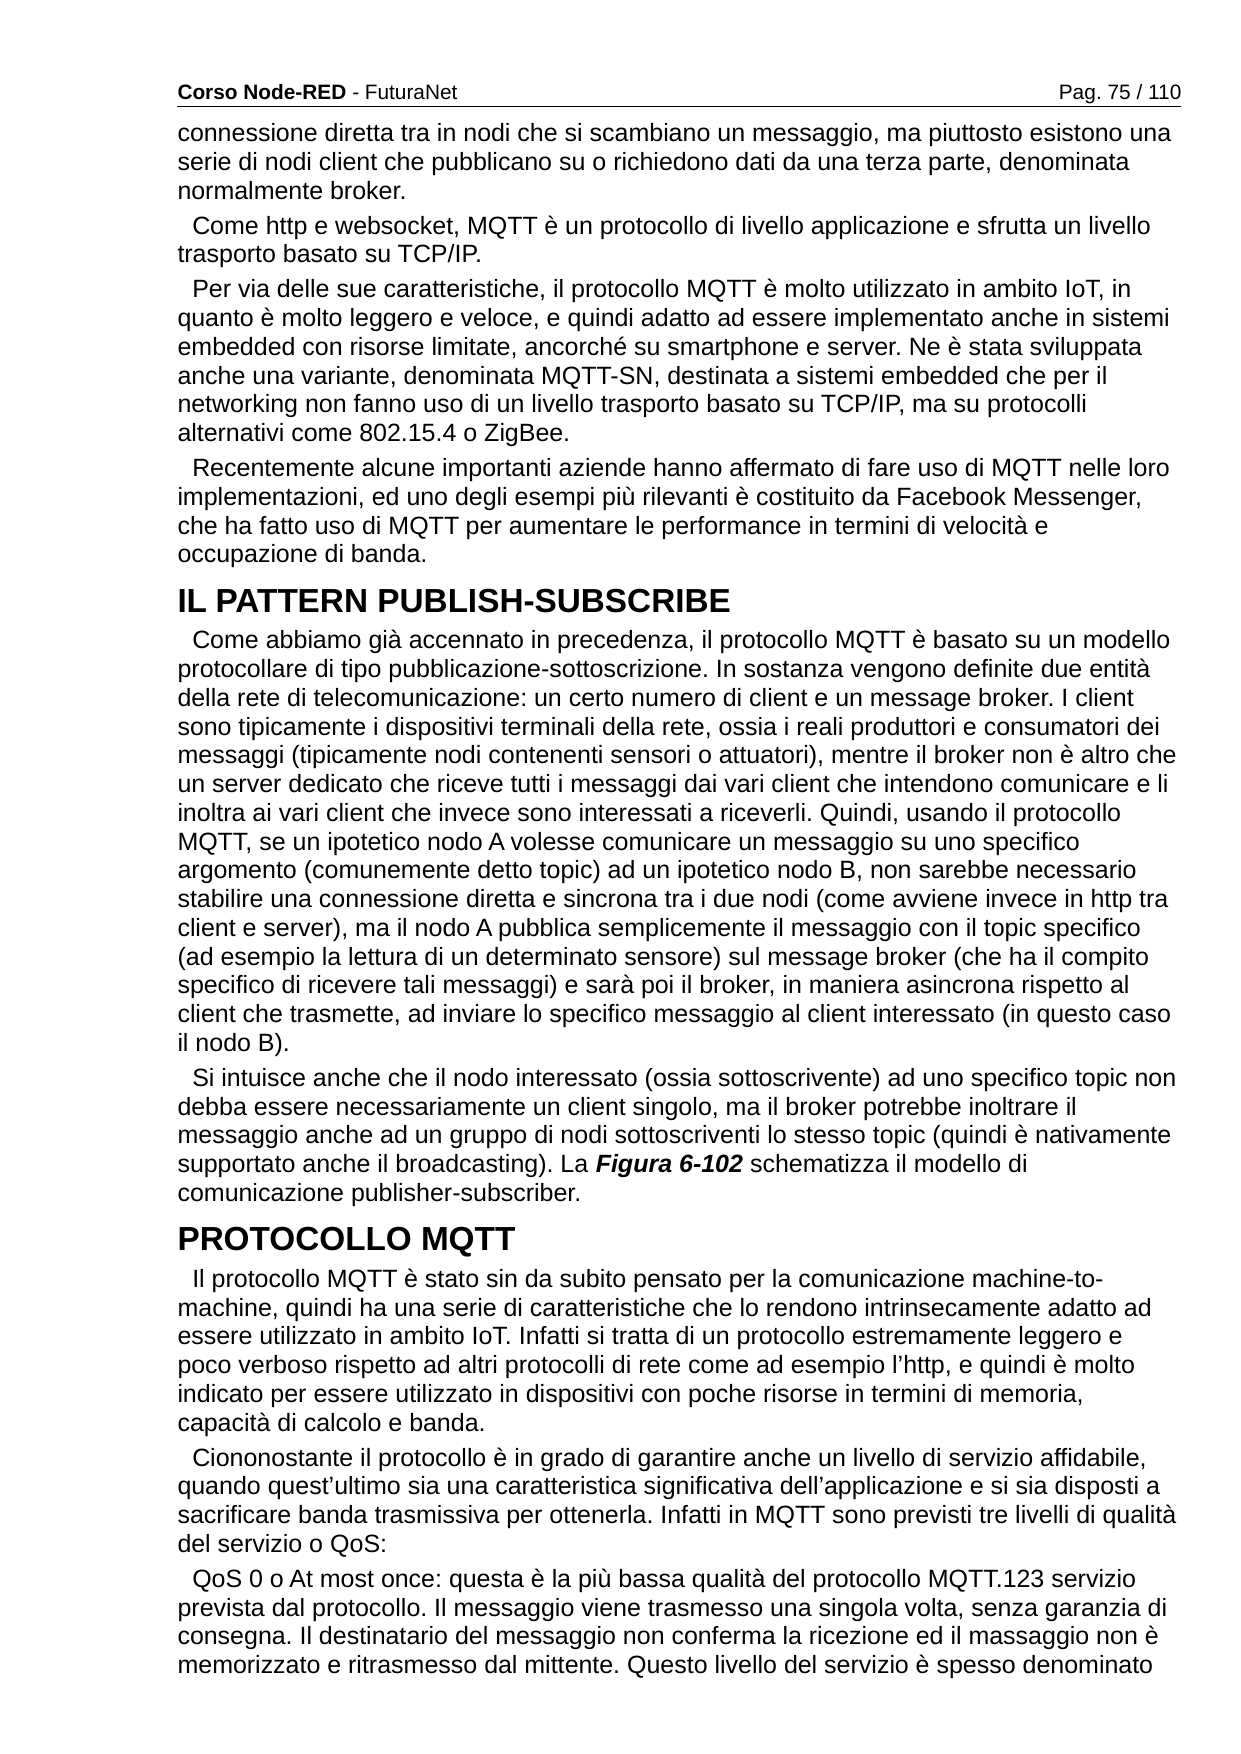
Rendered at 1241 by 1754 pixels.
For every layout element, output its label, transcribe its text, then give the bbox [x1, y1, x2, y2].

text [177, 1564, 1181, 1679]
subtitle PROTOCOLLO MQTT [177, 1219, 1181, 1257]
text Per via delle sue caratteristiche, il protocollo MQTT è molto utilizzato in ambito IoT, in quanto è molto leggero e veloce, e quindi adatto ad essere implementato anche in sistemi embedded con risorse limitate, ancorché su smartphone e server. Ne è stata sviluppata anche una variante, denominata MQTT-SN, destinata a sistemi embedded che per il networking non fanno uso di un livello trasporto basato su TCP/IP, ma su protocolli alternativi come 802.15.4 o ZigBee. [177, 274, 1181, 447]
text Come abbiamo già accennato in precedenza, il protocollo MQTT è basato su un modello protocollare di tipo pubblicazione-sottoscrizione. In sostanza vengono definite due entità della rete di telecomunicazione: un certo numero di client e un message broker. I client sono tipicamente i dispositivi terminali della rete, ossia i reali produttori e consumatori dei messaggi (tipicamente nodi contenenti sensori o attuatori), mentre il broker non è altro che un server dedicato che riceve tutti i messaggi dai vari client che intendono comunicare e li inoltra ai vari client che invece sono interessati a riceverli. Quindi, usando il protocollo MQTT, se un ipotetico nodo A volesse comunicare un messaggio su uno specifico argomento (comunemente detto topic) ad un ipotetico nodo B, non sarebbe necessario stabilire una connessione diretta e sincrona tra i due nodi (come avviene invece in http tra client e server), ma il nodo A pubblica semplicemente il messaggio con il topic specifico (ad esempio la lettura di un determinato sensore) sul message broker (che ha il compito specifico di ricevere tali messaggi) e sarà poi il broker, in maniera asincrona rispetto al client che trasmette, ad inviare lo specifico messaggio al client interessato (in questo caso il nodo B). [177, 625, 1181, 1057]
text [177, 118, 1181, 204]
subtitle IL PATTERN PUBLISH-SUBSCRIBE [177, 581, 1181, 619]
text Come http e websocket, MQTT è un protocollo di livello applicazione e sfrutta un livello trasporto basato su TCP/IP. [177, 211, 1181, 268]
text Recentemente alcune importanti aziende hanno affermato di fare uso di MQTT nelle loro implementazioni, ed uno degli esempi più rilevanti è costituito da Facebook Messenger, che ha fatto uso di MQTT per aumentare le performance in termini di velocità e occupazione di banda. [177, 453, 1181, 568]
text Il protocollo MQTT è stato sin da subito pensato per la comunicazione machine-to-machine, quindi ha una serie di caratteristiche che lo rendono intrinsecamente adatto ad essere utilizzato in ambito IoT. Infatti si tratta di un protocollo estremamente leggero e poco verboso rispetto ad altri protocolli di rete come ad esempio l’http, e quindi è molto indicato per essere utilizzato in dispositivi con poche risorse in termini di memoria, capacità di calcolo e banda. [177, 1264, 1181, 1436]
text Ciononostante il protocollo è in grado di garantire anche un livello di servizio affidabile, quando quest’ultimo sia una caratteristica significativa dell’applicazione e si sia disposti a sacrificare banda trasmissiva per ottenerla. Infatti in MQTT sono previsti tre livelli di qualità del servizio o QoS: [177, 1442, 1181, 1557]
